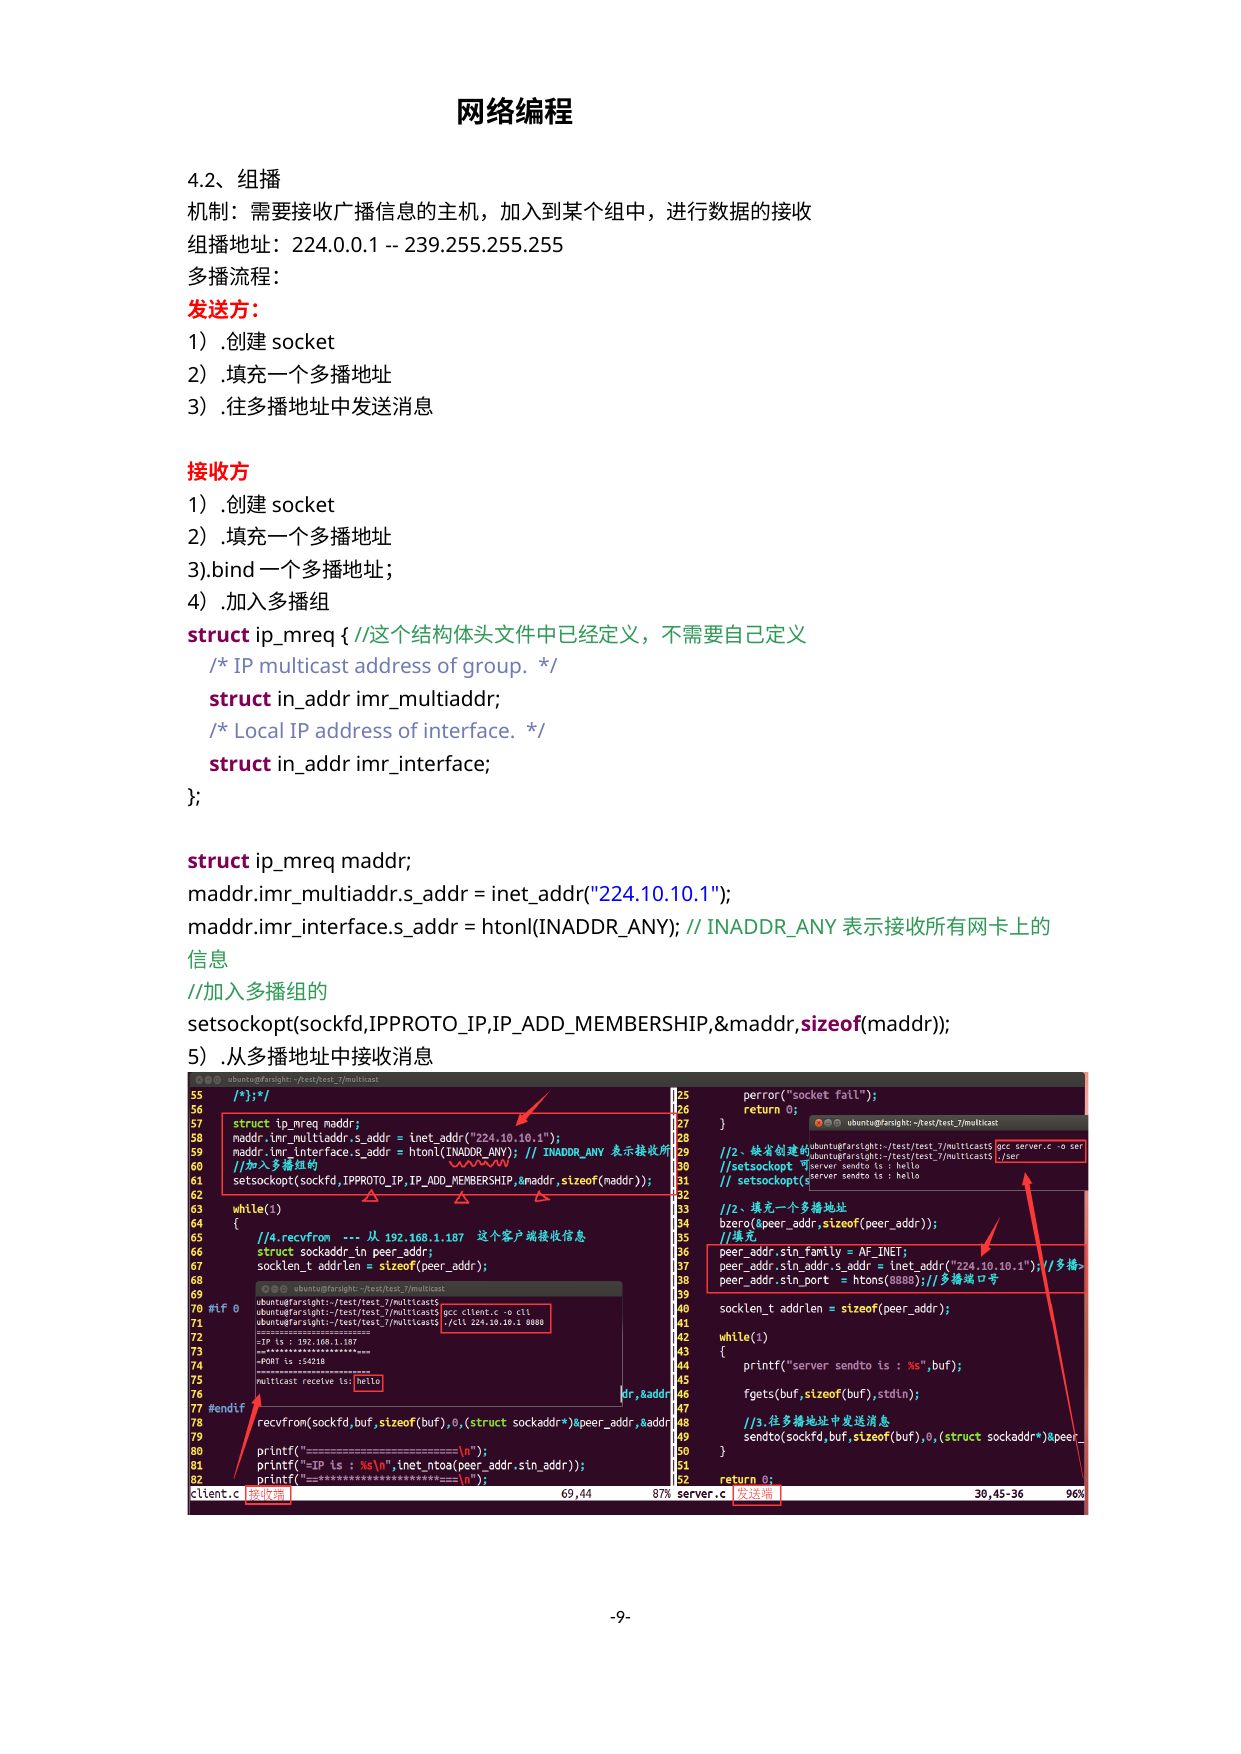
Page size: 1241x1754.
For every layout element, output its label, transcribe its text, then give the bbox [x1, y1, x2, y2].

text /* Local IP address of interface. */ [187, 714, 1053, 747]
text struct ip_mreq { //这个结构体头文件中已经定义，不需要自己定义 [187, 617, 1053, 649]
text 多播流程： [187, 259, 1053, 292]
text maddr.imr_interface.s_addr = htonl(INADDR_ANY); // INADDR_ANY 表示接收所有网卡上的信息 [187, 909, 1053, 974]
text 3）.往多播地址中发送消息 [187, 389, 1053, 422]
text maddr.imr_multiaddr.s_addr = inet_addr("224.10.10.1"); [187, 877, 1053, 909]
text 发送方： [187, 292, 1053, 324]
text 机制：需要接收广播信息的主机，加入到某个组中，进行数据的接收 [187, 194, 1053, 227]
text struct ip_mreq maddr; [187, 844, 1053, 877]
text struct in_addr imr_interface; [187, 747, 1053, 779]
text }; [187, 779, 1053, 812]
text struct in_addr imr_multiaddr; [187, 682, 1053, 714]
text 接收方 [187, 454, 1053, 487]
text 2）.填充一个多播地址 [187, 519, 1053, 552]
text 1）.创建socket [187, 487, 1053, 519]
text 1）.创建socket [187, 324, 1053, 357]
picture [187, 1072, 1089, 1515]
text 4）.加入多播组 [187, 584, 1053, 617]
text 2）.填充一个多播地址 [187, 357, 1053, 389]
text /* IP multicast address of group. */ [187, 649, 1053, 682]
text 组播地址：224.0.0.1 -- 239.255.255.255 [187, 227, 1053, 259]
text 4.2、组播 [187, 162, 1053, 194]
text setsockopt(sockfd,IPPROTO_IP,IP_ADD_MEMBERSHIP,&maddr,sizeof(maddr)); [187, 1007, 1053, 1039]
text 3).bind一个多播地址； [187, 552, 1053, 584]
text 5）.从多播地址中接收消息 [187, 1039, 1053, 1072]
text //加入多播组的 [187, 974, 1053, 1007]
